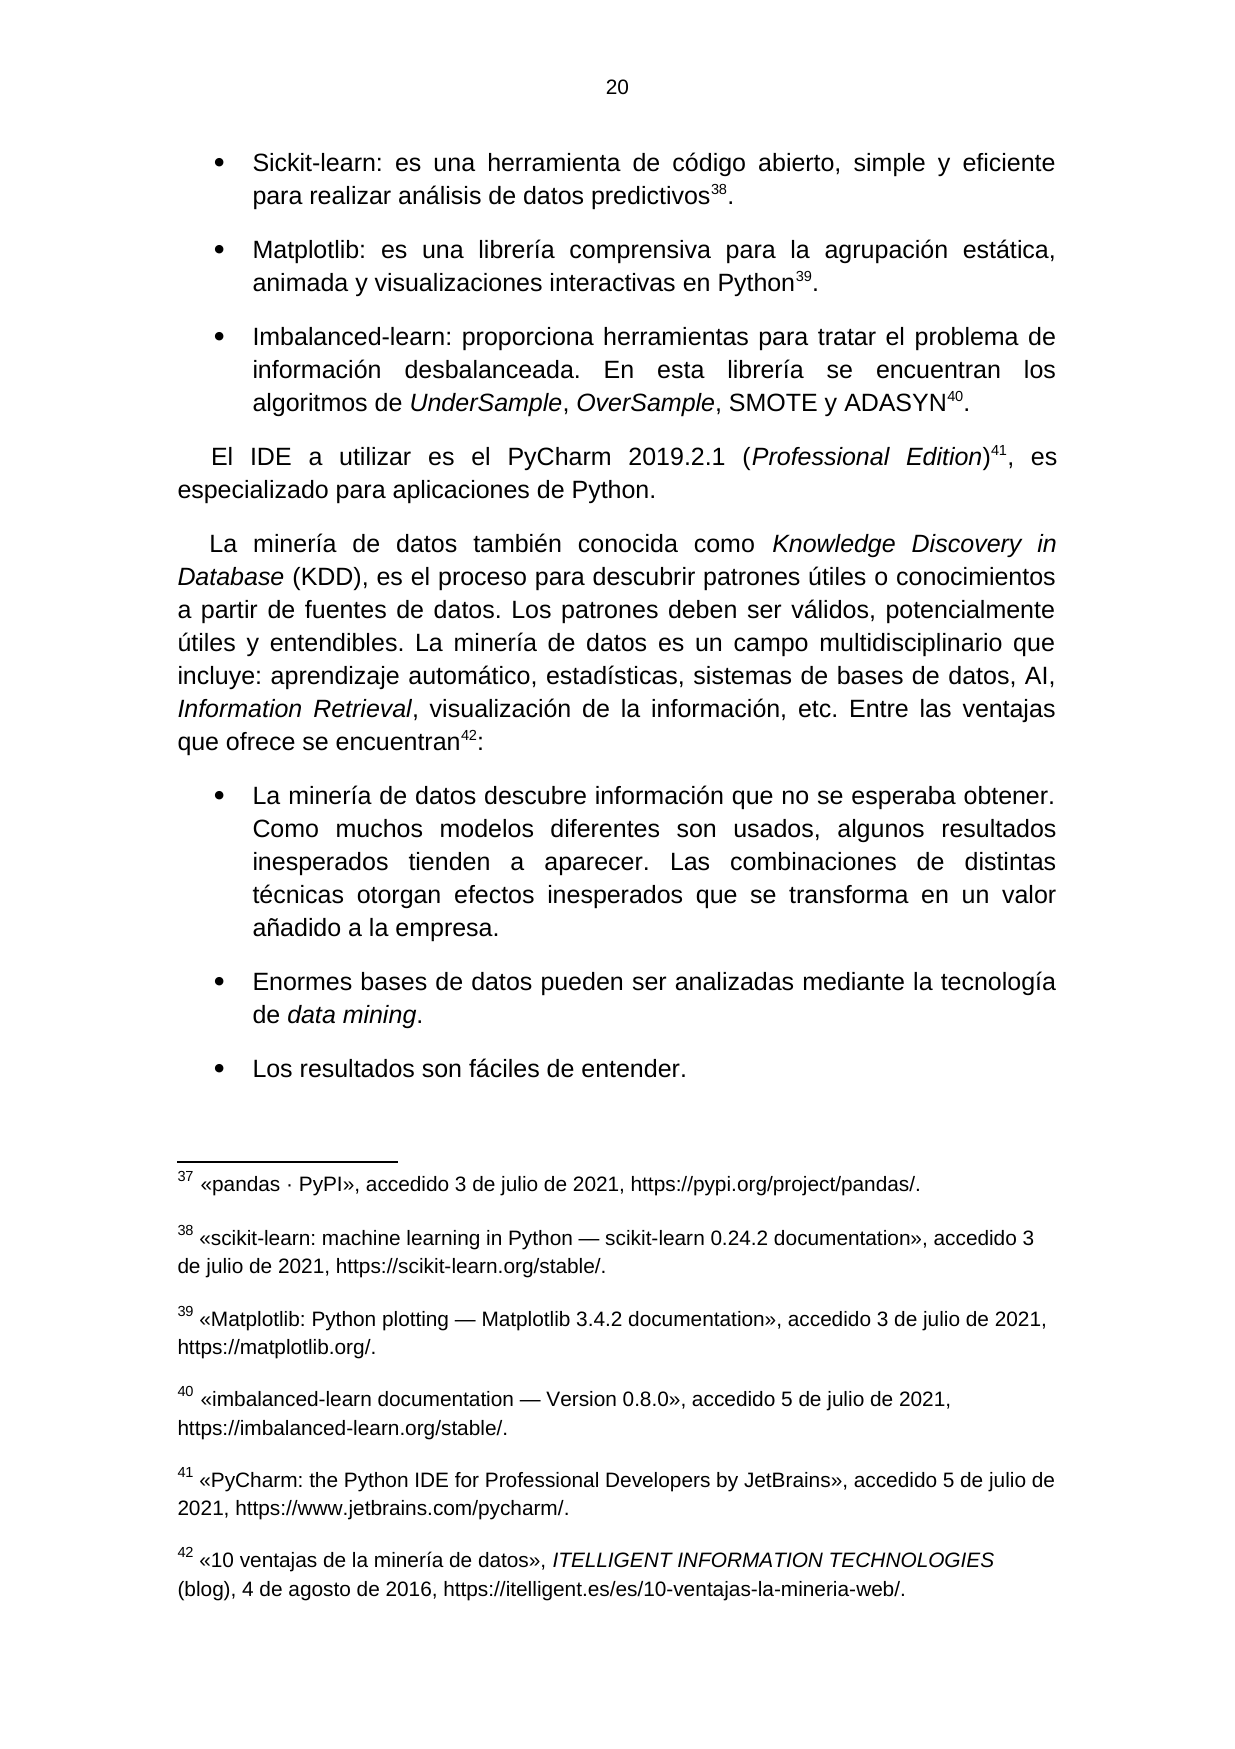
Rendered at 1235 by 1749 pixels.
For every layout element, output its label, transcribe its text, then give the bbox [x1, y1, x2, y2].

list La minería de datos descubre información que no se esperaba obtener. Como muchos modelos diferentes son usados, algunos resultados inesperados tienden a aparecer. Las combinaciones de distintas técnicas otorgan efectos inesperados que se transforma en un valor añadido a la empresa. [215, 781, 1057, 942]
list Los resultados son fáciles de entender. [215, 1054, 1057, 1083]
text El IDE a utilizar es el PyCharm 2019.2.1 (Professional Edition), es especializado para aplicaciones de Python. [177, 442, 1057, 504]
text La minería de datos también conocida como Knowledge Discovery in Database (KDD), es el proceso para descubrir patrones útiles o conocimientos a partir de fuentes de datos. Los patrones deben ser válidos, potencialmente útiles y entendibles. La minería de datos es un campo multidisciplinario que incluye: aprendizaje automático, estadísticas, sistemas de bases de datos, AI, Information Retrieval, visualización de la información, etc. Entre las ventajas que ofrece se encuentran: [177, 529, 1057, 756]
list Enormes bases de datos pueden ser analizadas mediante la tecnología de data mining. [215, 967, 1057, 1029]
list Sickit-learn: es una herramienta de código abierto, simple y eficiente para realizar análisis de datos predictivos. [215, 148, 1057, 210]
list Imbalanced-learn: proporciona herramientas para tratar el problema de información desbalanceada. En esta librería se encuentran los algoritmos de UnderSample, OverSample, SMOTE y ADASYN. [215, 322, 1057, 417]
list Matplotlib: es una librería comprensiva para la agrupación estática, animada y visualizaciones interactivas en Python. [215, 235, 1057, 297]
